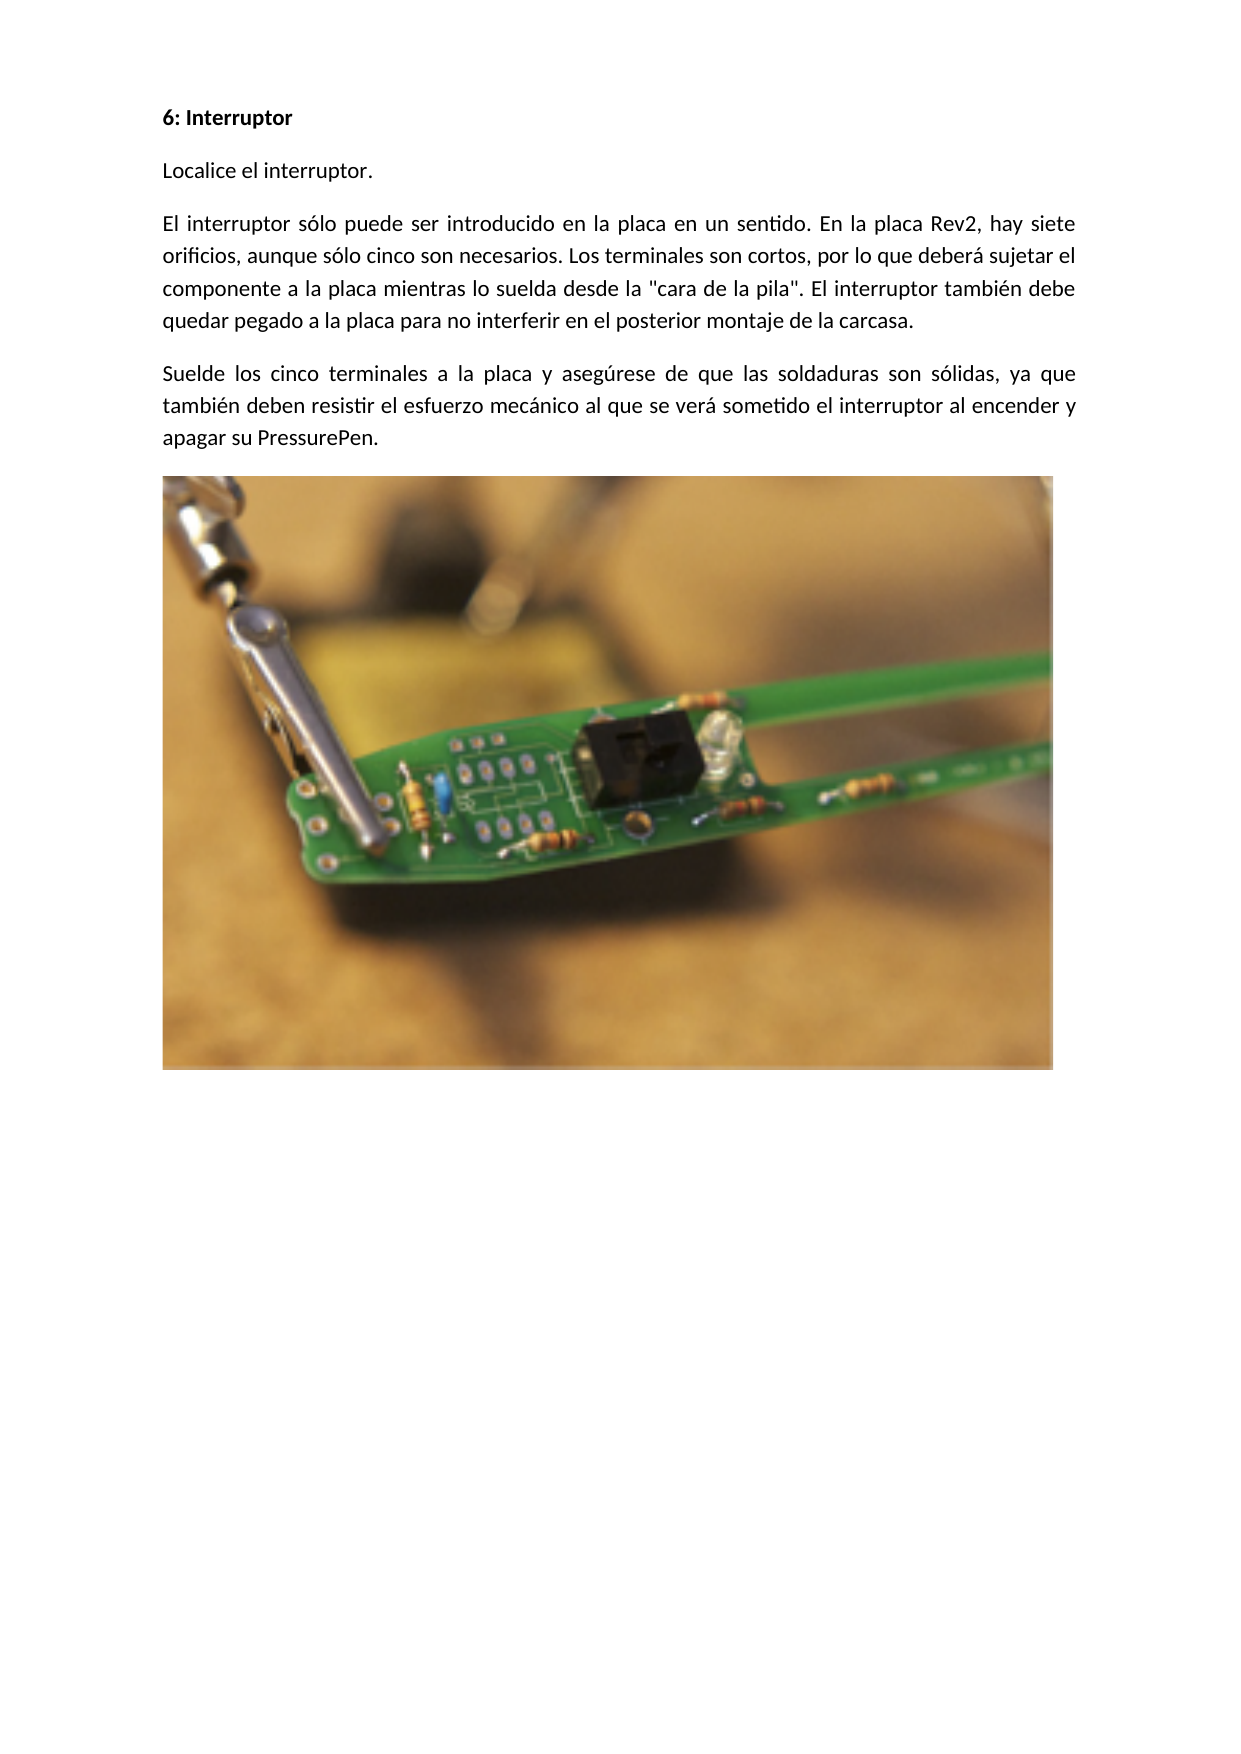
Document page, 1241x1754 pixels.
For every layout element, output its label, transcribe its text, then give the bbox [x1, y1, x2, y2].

text 6: Interruptor [162, 103, 1078, 131]
text Suelde los cinco terminales a la placa y asegúrese de que las soldaduras son sólidas, ya que también deben resistir el esfuerzo mecánico al que se verá sometido el interruptor al encender y apagar su PressurePen. [162, 359, 1078, 451]
picture [162, 476, 1054, 1070]
text El interruptor sólo puede ser introducido en la placa en un sentido. En la placa Rev2, hay siete orificios, aunque sólo cinco son necesarios. Los terminales son cortos, por lo que deberá sujetar el componente a la placa mientras lo suelda desde la "cara de la pila". El interruptor también debe quedar pegado a la placa para no interferir en el posterior montaje de la carcasa. [162, 209, 1078, 334]
text Localice el interruptor. [162, 156, 1078, 184]
